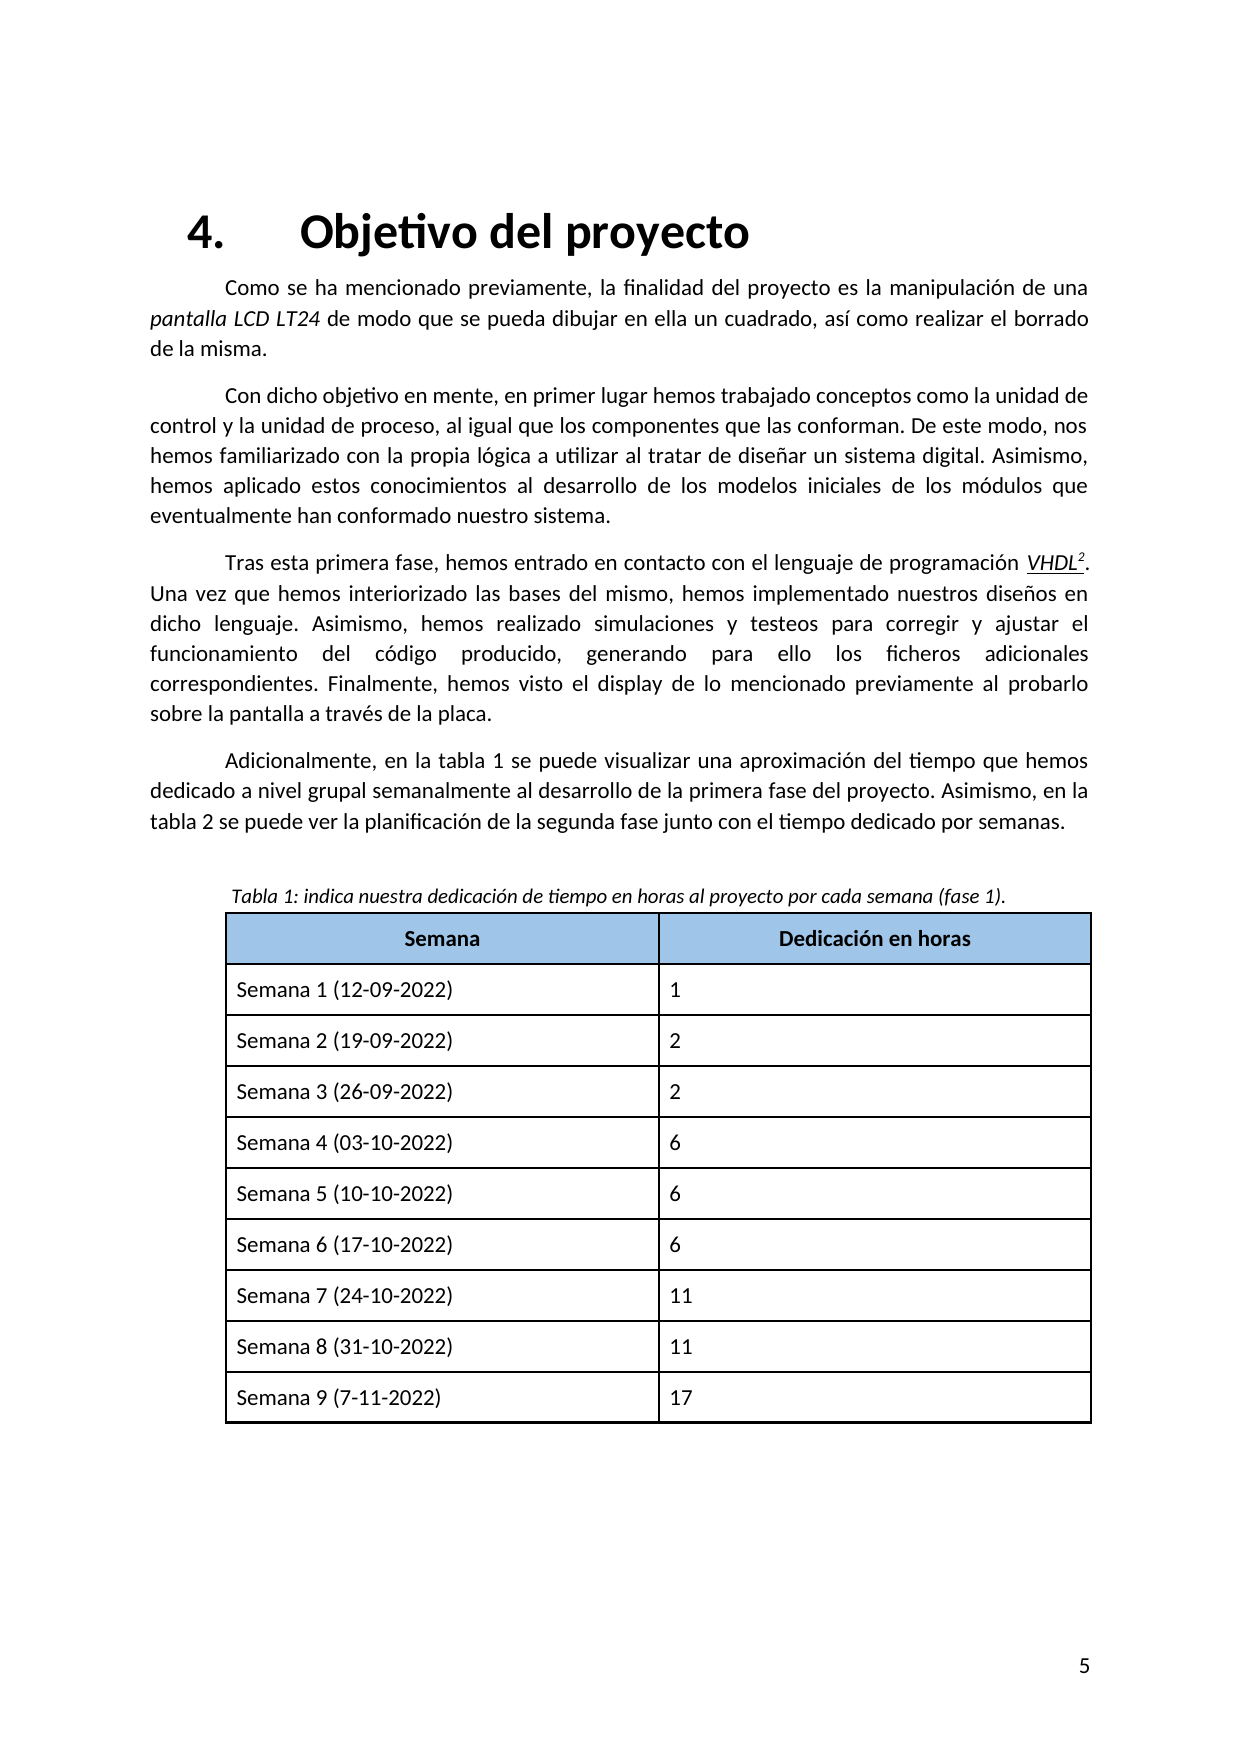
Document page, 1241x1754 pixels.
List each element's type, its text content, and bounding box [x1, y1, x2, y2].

text Con dicho objetivo en mente, en primer lugar hemos trabajado conceptos como la unidad de control y la unidad de proceso, al igual que los componentes que las conforman. De este modo, nos hemos familiarizado con la propia lógica a utilizar al tratar de diseñar un sistema digital. Asimismo, hemos aplicado estos conocimientos al desarrollo de los modelos iniciales de los módulos que eventualmente han conformado nuestro sistema. [150, 381, 1090, 530]
table_cell 17 [660, 1373, 1090, 1421]
table_cell 2 [660, 1067, 1090, 1116]
table_cell Semana 2 (19-09-2022) [227, 1016, 658, 1065]
table_cell Semana 8 (31-10-2022) [227, 1322, 658, 1371]
table_cell Semana 9 (7-11-2022) [227, 1373, 658, 1421]
table_cell 6 [660, 1220, 1090, 1269]
text Adicionalmente, en la tabla 1 se puede visualizar una aproximación del tiempo que hemos dedicado a nivel grupal semanalmente al desarrollo de la primera fase del proyecto. Asimismo, en la tabla 2 se puede ver la planificación de la segunda fase junto con el tiempo dedicado por semanas. [150, 746, 1090, 835]
text Como se ha mencionado previamente, la finalidad del proyecto es la manipulación de una pantalla LCD LT24 de modo que se pueda dibujar en ella un cuadrado, así como realizar el borrado de la misma. [150, 273, 1090, 362]
table_cell Semana 5 (10-10-2022) [227, 1169, 658, 1218]
table_cell Semana 6 (17-10-2022) [227, 1220, 658, 1269]
table_cell Semana 3 (26-09-2022) [227, 1067, 658, 1116]
table_cell 1 [660, 965, 1090, 1014]
table_cell 6 [660, 1118, 1090, 1167]
table_cell Semana 1 (12-09-2022) [227, 965, 658, 1014]
table_cell 2 [660, 1016, 1090, 1065]
table_cell Semana 4 (03-10-2022) [227, 1118, 658, 1167]
table_header Semana [227, 914, 658, 963]
table_header Dedicación en horas [660, 914, 1090, 963]
table_cell 6 [660, 1169, 1090, 1218]
table_cell 11 [660, 1322, 1090, 1371]
text Tabla 1: indica nuestra dedicación de tiempo en horas al proyecto por cada semana (fase 1). [150, 883, 1090, 908]
subtitle Objetivo del proyecto [187, 200, 1090, 261]
table_cell Semana 7 (24-10-2022) [227, 1271, 658, 1319]
table_cell 11 [660, 1271, 1090, 1319]
text Tras esta primera fase, hemos entrado en contacto con el lenguaje de programación VHDL2. Una vez que hemos interiorizado las bases del mismo, hemos implementado nuestros diseños en dicho lenguaje. Asimismo, hemos realizado simulaciones y testeos para corregir y ajustar el funcionamiento del código producido, generando para ello los ficheros adicionales correspondientes. Finalmente, hemos visto el display de lo mencionado previamente al probarlo sobre la pantalla a través de la placa. [150, 548, 1090, 728]
